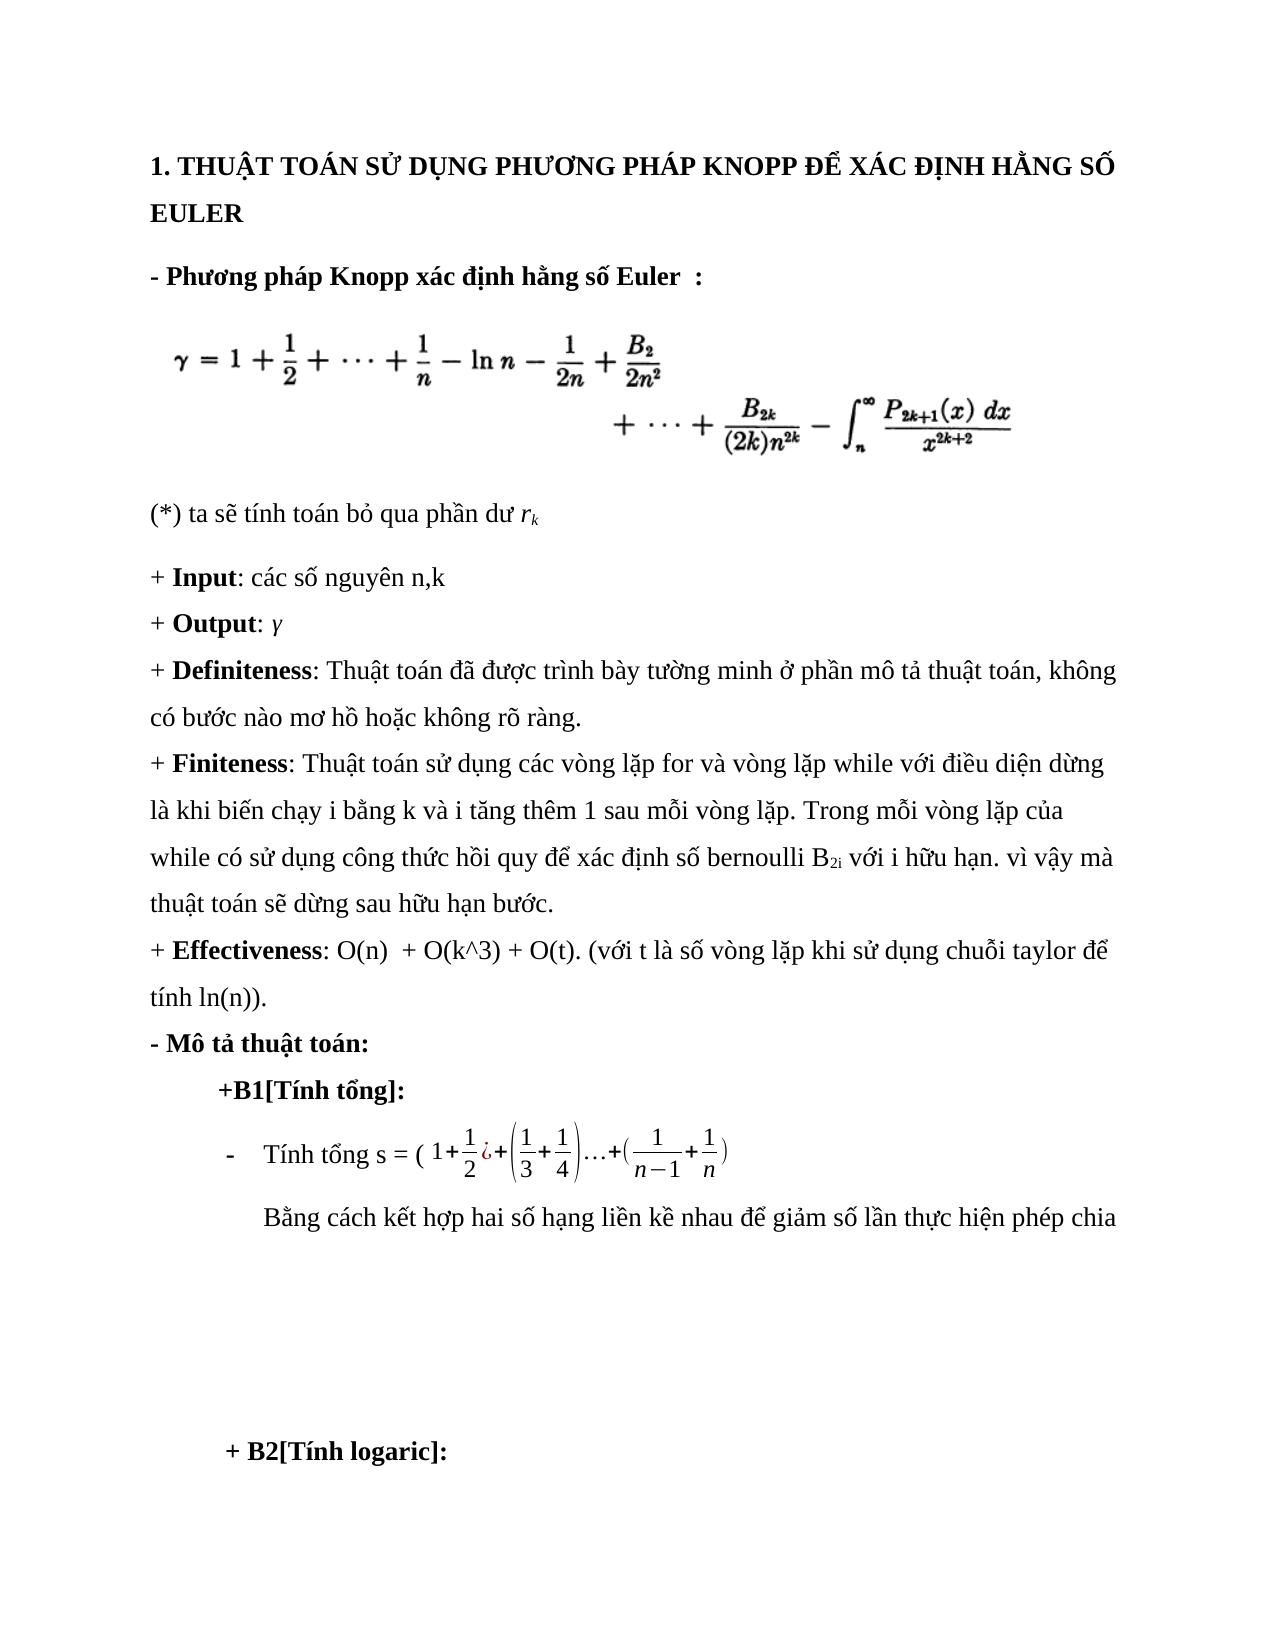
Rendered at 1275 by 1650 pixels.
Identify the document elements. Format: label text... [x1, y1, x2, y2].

list + Effectiveness: O(n) + O(k^3) + O(t). (với t là số vòng lặp khi sử dụng chuỗi taylor để tính ln(n)). [150, 934, 1125, 1012]
picture [150, 323, 1016, 467]
list + Definiteness: Thuật toán đã được trình bày tường minh ở phần mô tả thuật toán, không có bước nào mơ hồ hoặc không rõ ràng. [150, 654, 1125, 732]
text - Phương pháp Knopp xác định hằng số Euler : [150, 260, 1125, 291]
list Bằng cách kết hợp hai số hạng liền kề nhau để giảm số lần thực hiện phép chia [263, 1201, 1125, 1232]
text 1. THUẬT TOÁN SỬ DỤNG PHƯƠNG PHÁP KNOPP ĐỂ XÁC ĐỊNH HẰNG SỐ EULER [150, 150, 1125, 228]
list + Input: các số nguyên n,k [150, 561, 1125, 592]
list + Output: [150, 607, 1125, 639]
list Tính tổng s = ( [226, 1121, 1125, 1186]
list +B1[Tính tổng]: [150, 1074, 1125, 1105]
text (*) ta sẽ tính toán bỏ qua phần dư rk [150, 497, 1125, 529]
list + B2[Tính logaric]: [150, 1435, 1125, 1466]
list - Mô tả thuật toán: [150, 1027, 1125, 1059]
list + Finiteness: Thuật toán sử dụng các vòng lặp for và vòng lặp while với điều diện dừng là khi biến chạy i bằng k và i tăng thêm 1 sau mỗi vòng lặp. Trong mỗi vòng lặp của while có sử dụng công thức hồi quy để xác định số bernoulli B2i với i hữu hạn. vì vậy mà thuật toán sẽ dừng sau hữu hạn bước. [150, 747, 1125, 919]
